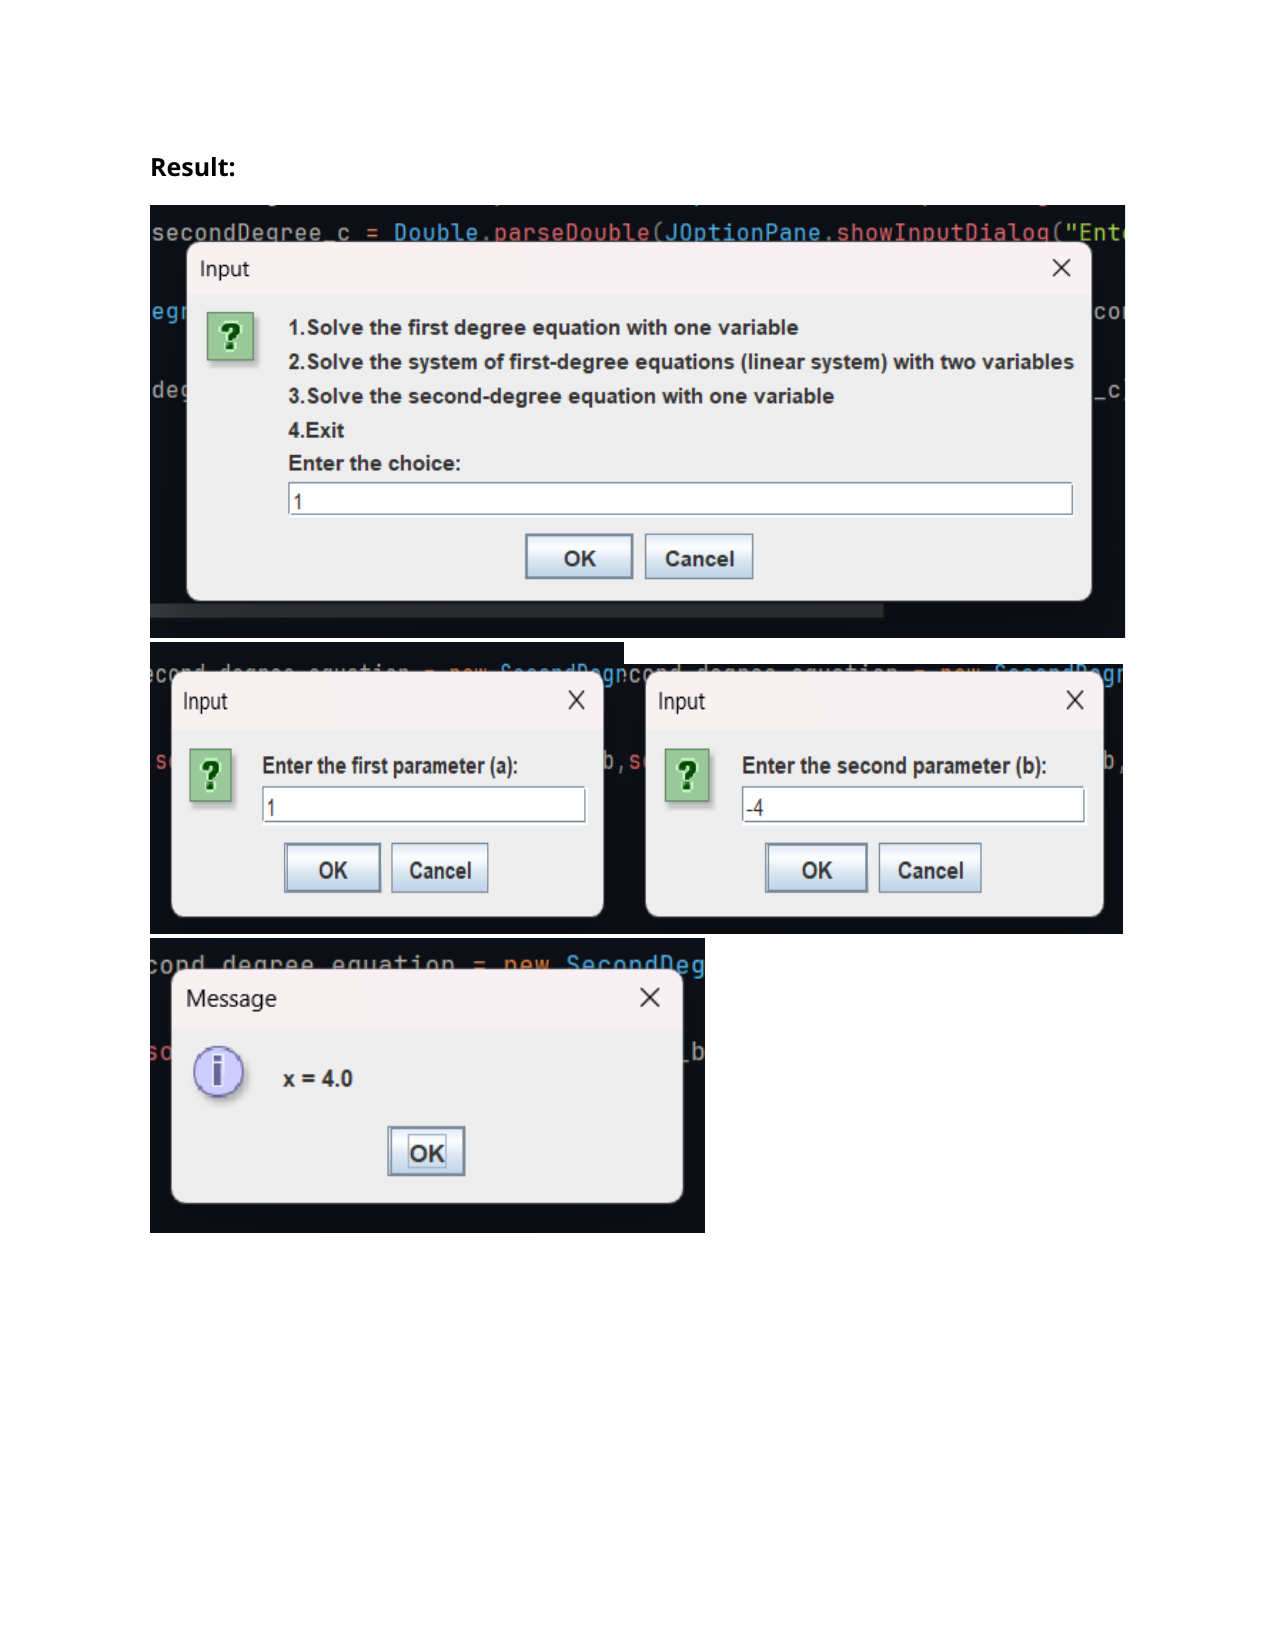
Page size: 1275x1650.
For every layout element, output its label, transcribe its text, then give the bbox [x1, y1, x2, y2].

picture [150, 205, 1125, 638]
picture [150, 938, 705, 1233]
picture [150, 642, 1123, 934]
text Result: [150, 150, 1125, 184]
